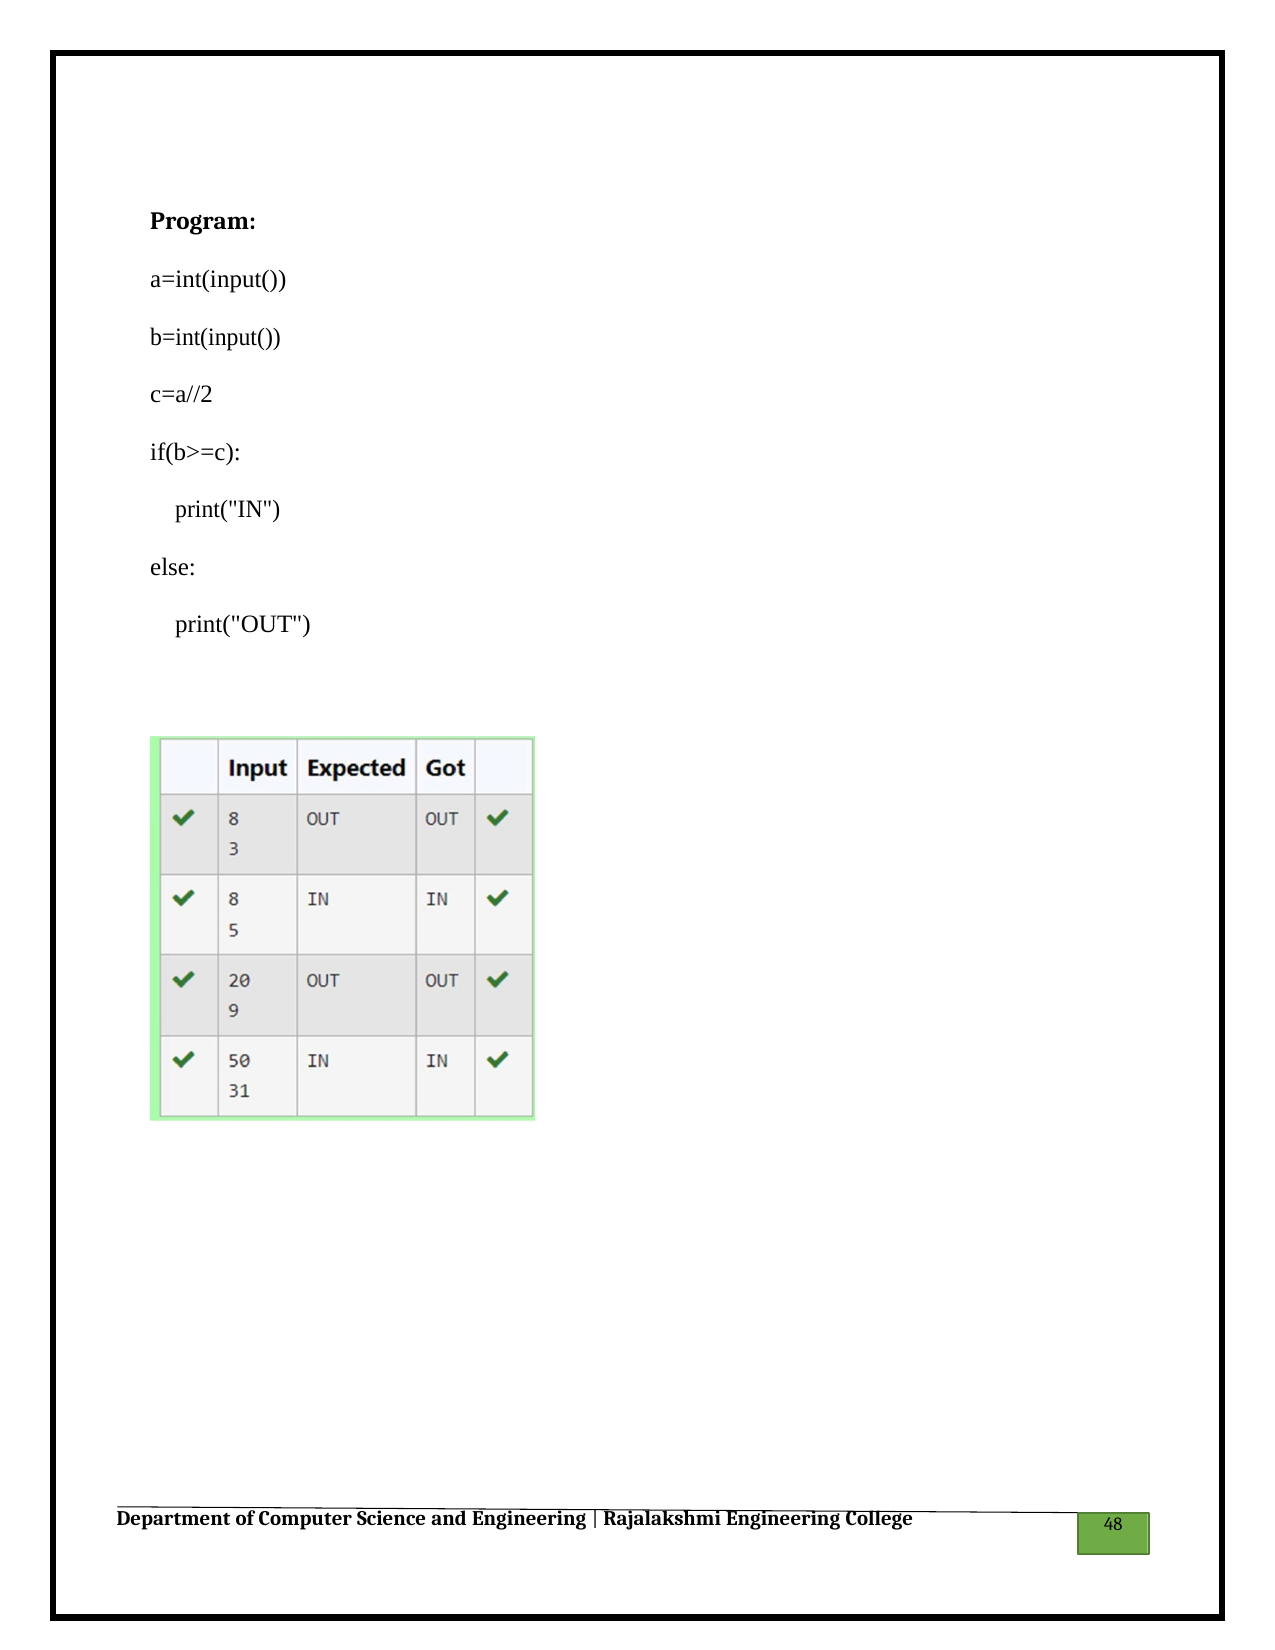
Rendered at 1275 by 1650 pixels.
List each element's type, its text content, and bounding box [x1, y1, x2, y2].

picture [149, 736, 536, 1121]
text print("OUT") [175, 610, 1206, 638]
text print("IN") else: [150, 494, 316, 581]
text Program: a=int(input()) b=int(input()) c=a//2 if(b>=c): [150, 207, 288, 466]
